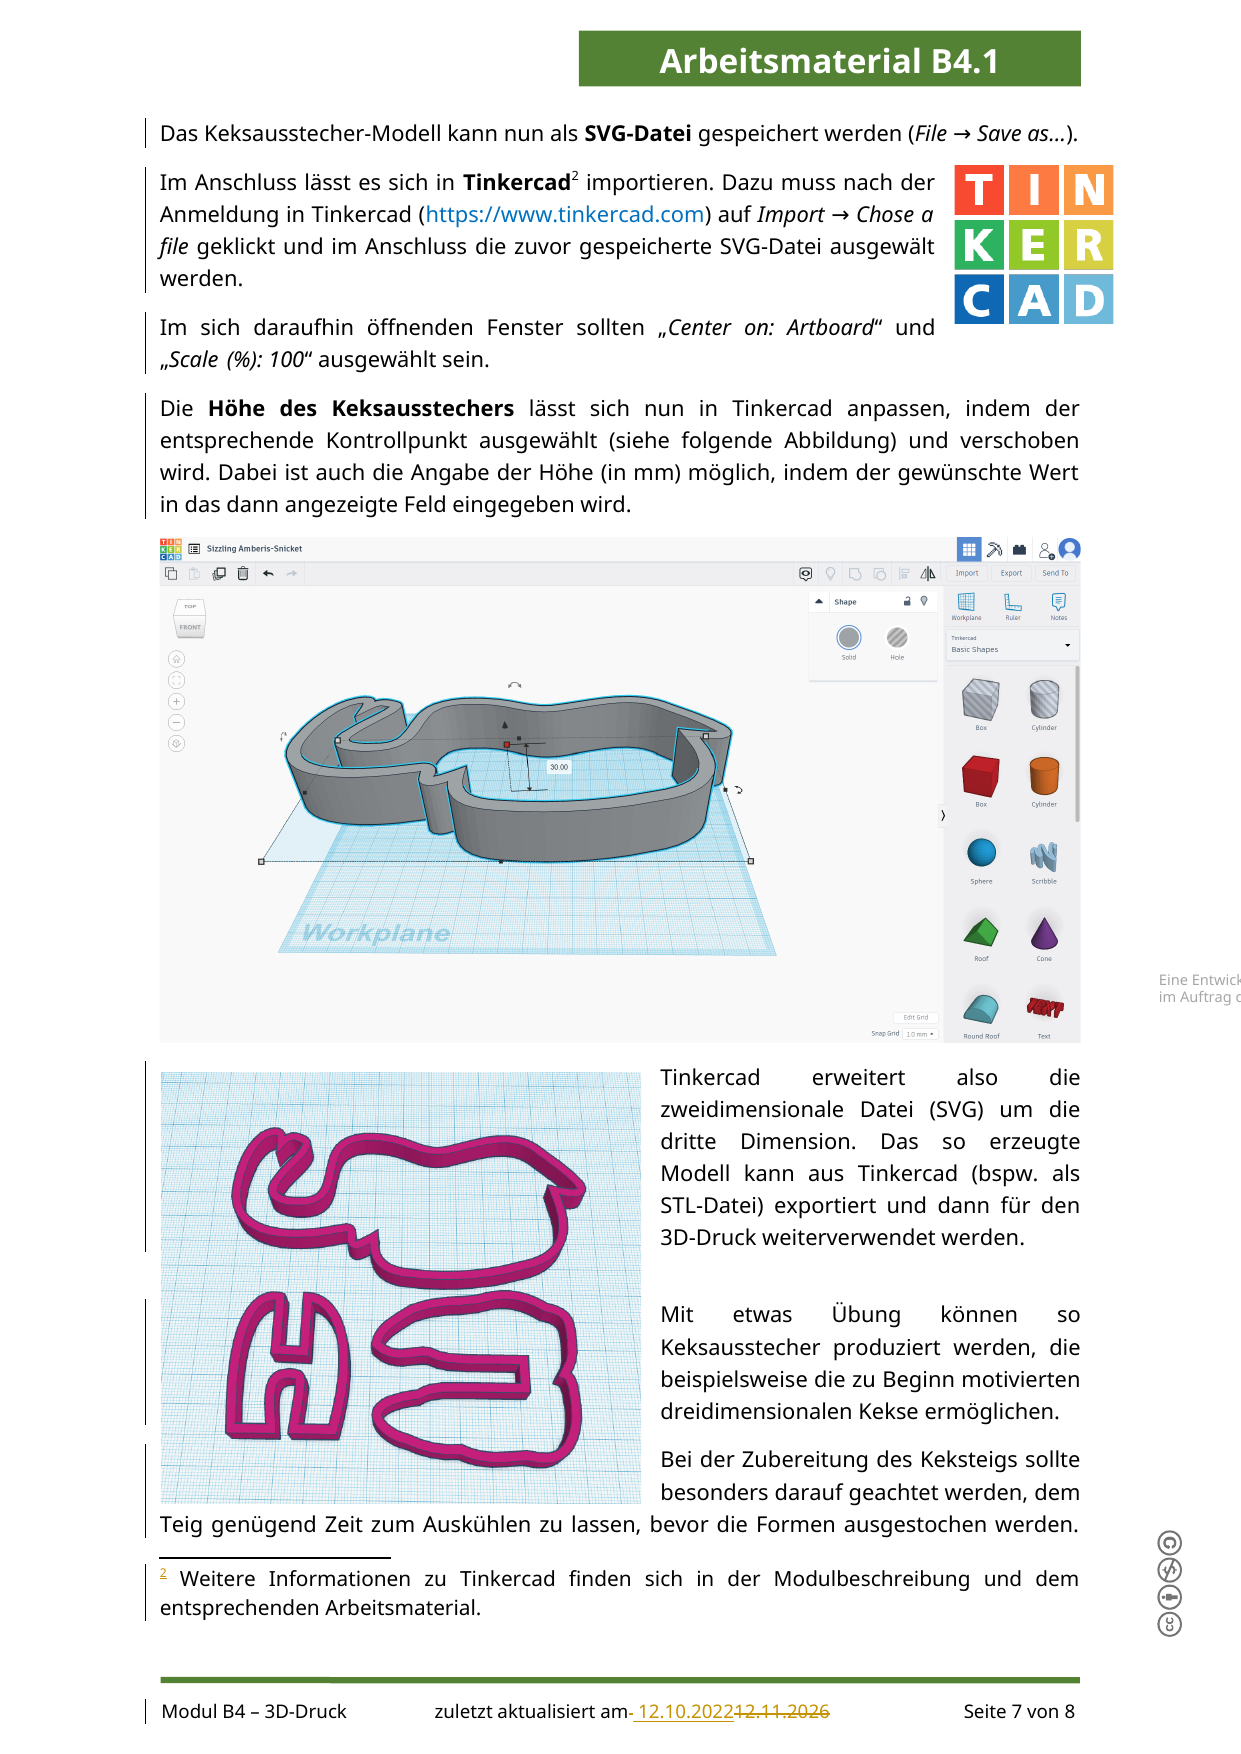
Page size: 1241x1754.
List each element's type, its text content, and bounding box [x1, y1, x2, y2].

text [159, 1444, 1081, 1538]
picture [161, 1072, 642, 1504]
text Das Keksausstecher-Modell kann nun als SVG-Datei gespeichert werden (File → Save as…). [159, 118, 1081, 148]
picture [159, 537, 1081, 1043]
text Im sich daraufhin öffnenden Fenster sollten „Center on: Artboard“ und „Scale (%): 100“ ausgewählt sein. [159, 312, 1081, 374]
picture [954, 165, 1114, 324]
text Im Anschluss lässt es sich in Tinkercad importieren. Dazu muss nach der Anmeldung in Tinkercad (https://www.tinkercad.com) auf Import → Chose a file geklickt und im Anschluss die zuvor gespeicherte SVG-Datei ausgewält werden. [159, 167, 954, 293]
text Die Höhe des Keksausstechers lässt sich nun in Tinkercad anpassen, indem der entsprechende Kontrollpunkt ausgewählt (siehe folgende Abbildung) und verschoben wird. Dabei ist auch die Angabe der Höhe (in mm) möglich, indem der gewünschte Wert in das dann angezeigte Feld eingegeben wird. [159, 393, 1081, 519]
text Tinkercad erweitert also die zweidimensionale Datei (SVG) um die dritte Dimension. Das so erzeugte Modell kann aus Tinkercad (bspw. als STL-Datei) exportiert und dann für den 3D-Druck weiterverwendet werden. [159, 1061, 1081, 1252]
text Mit etwas Übung können so Keksausstecher produziert werden, die beispielsweise die zu Beginn motivierten dreidimensionalen Kekse ermöglichen. [642, 1299, 1081, 1425]
